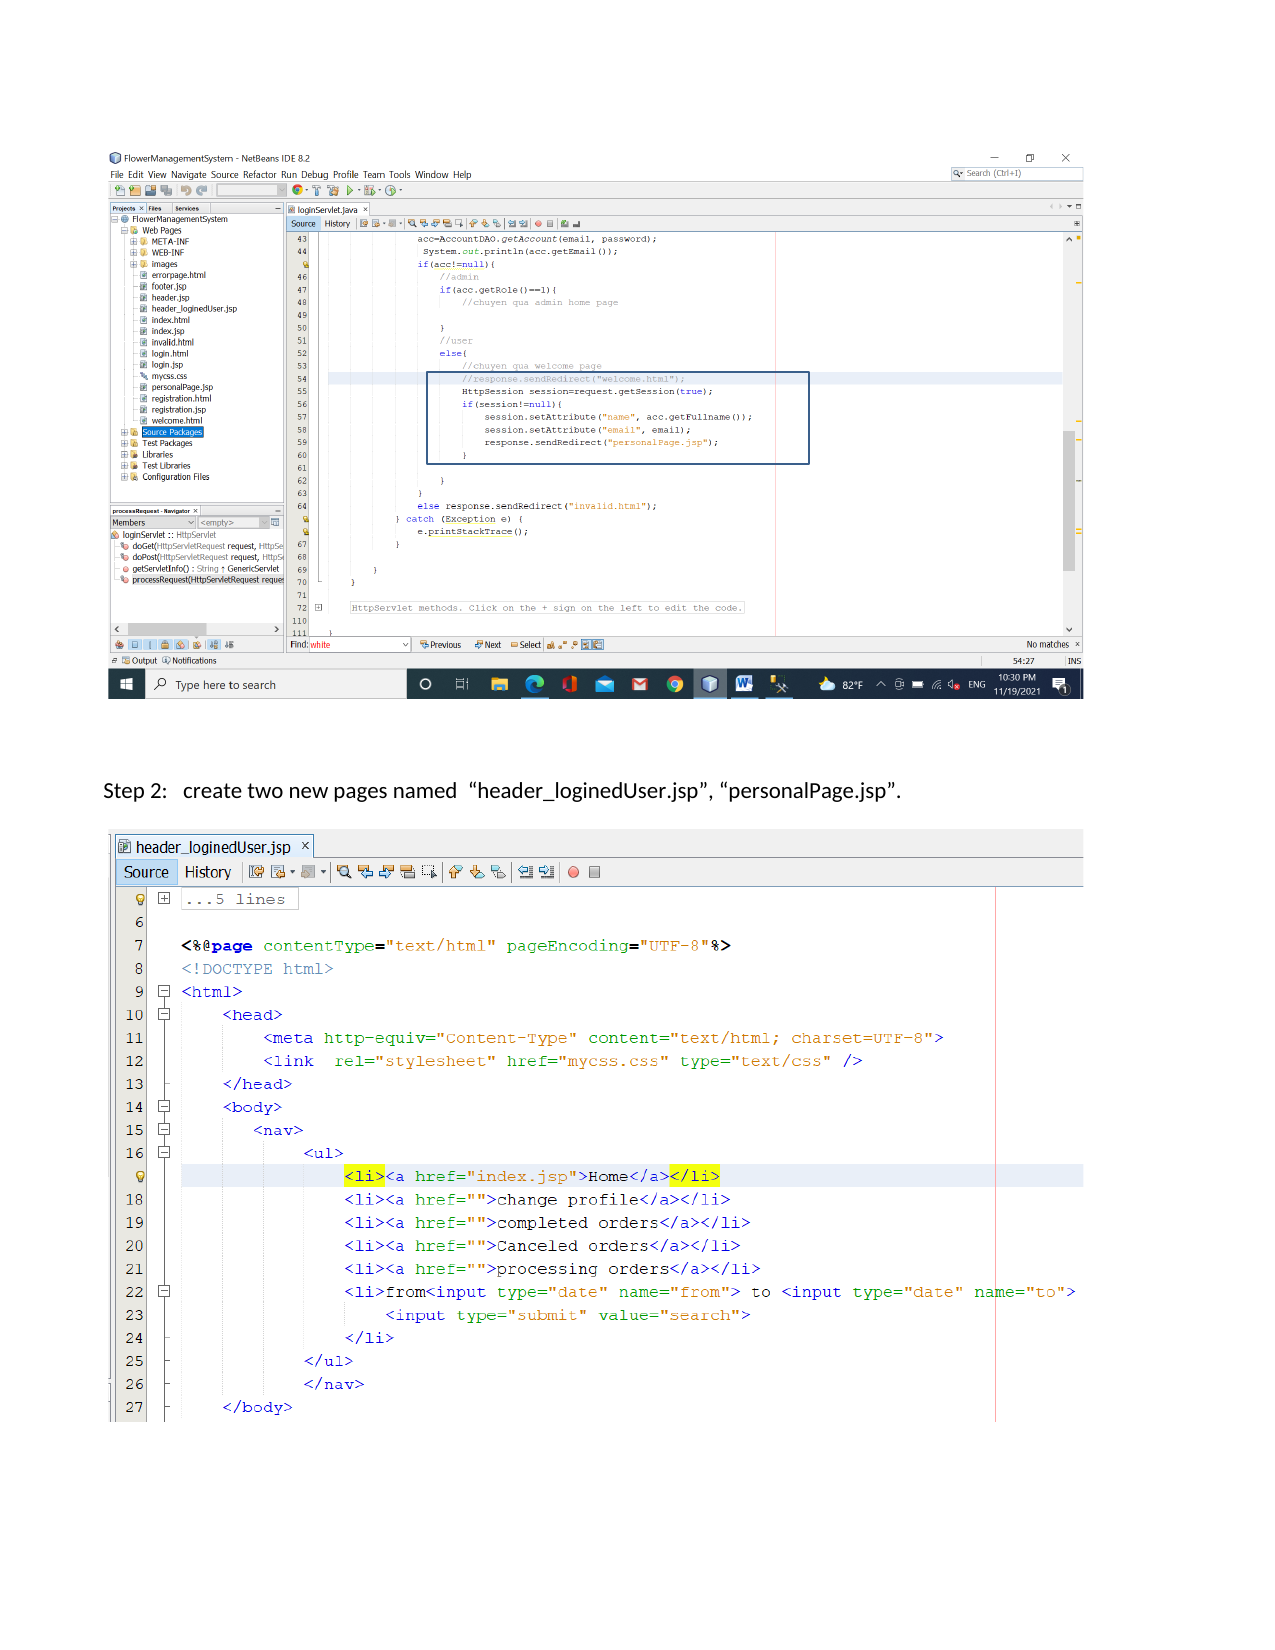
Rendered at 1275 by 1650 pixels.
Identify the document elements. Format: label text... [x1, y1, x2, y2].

text Step 2: create two new pages named “header_loginedUser.jsp”, “personalPage.jsp”. [103, 776, 1125, 804]
picture [108, 150, 1084, 699]
picture [108, 829, 1084, 1422]
